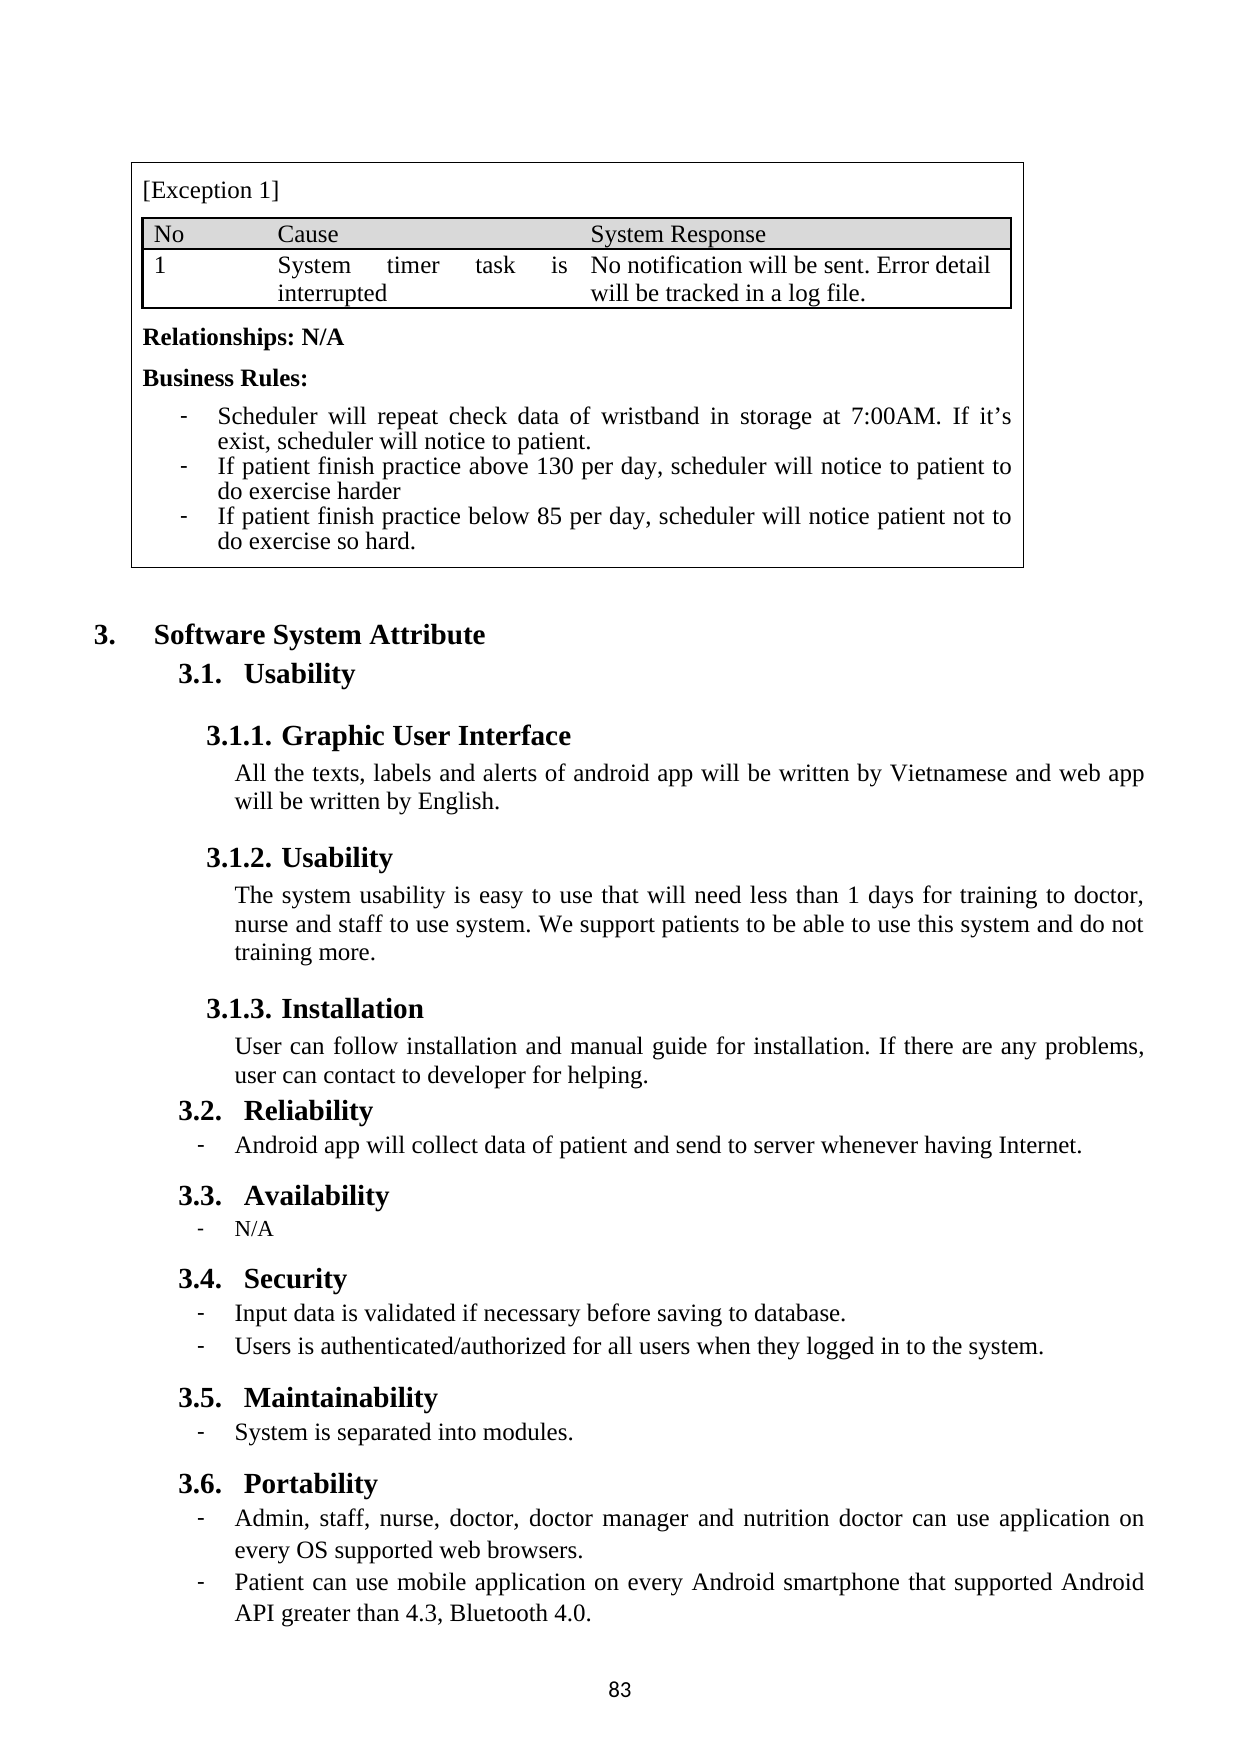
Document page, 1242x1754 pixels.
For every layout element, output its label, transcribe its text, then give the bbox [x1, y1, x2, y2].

subtitle Installation [206, 991, 1146, 1025]
subtitle Reliability [169, 1093, 1146, 1126]
list Android app will collect data of patient and send to server whenever having Internet. [197, 1129, 1146, 1159]
list Users is authenticated/authorized for all users when they logged in to the system. [197, 1330, 1146, 1361]
list Input data is validated if necessary before saving to database. [197, 1297, 1146, 1328]
list N/A [197, 1214, 1146, 1242]
subtitle Graphic User Interface [206, 718, 1146, 751]
subtitle Software System Attribute [94, 617, 1146, 650]
list Admin, staff, nurse, doctor, doctor manager and nutrition doctor can use application on every OS supported web browsers. [197, 1502, 1146, 1563]
subtitle Security [169, 1261, 1146, 1295]
list System is separated into modules. [197, 1416, 1146, 1447]
subtitle Usability [169, 657, 1146, 690]
subtitle Maintainability [169, 1380, 1146, 1413]
subtitle Availability [169, 1178, 1146, 1212]
list Patient can use mobile application on every Android smartphone that supported Android API greater than 4.3, Bluetooth 4.0. [197, 1566, 1146, 1627]
subtitle Portability [169, 1466, 1146, 1499]
text User can follow installation and manual guide for installation. If there are any problems, user can contact to developer for helping. [234, 1031, 1146, 1088]
text All the texts, labels and alerts of android app will be written by Vietnamese and web app will be written by English. [234, 758, 1146, 815]
text The system usability is easy to use that will need less than 1 days for training to doctor, nurse and staff to use system. We support patients to be able to use this system and do not training more. [234, 880, 1146, 966]
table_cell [132, 163, 1023, 567]
subtitle Usability [206, 840, 1146, 874]
